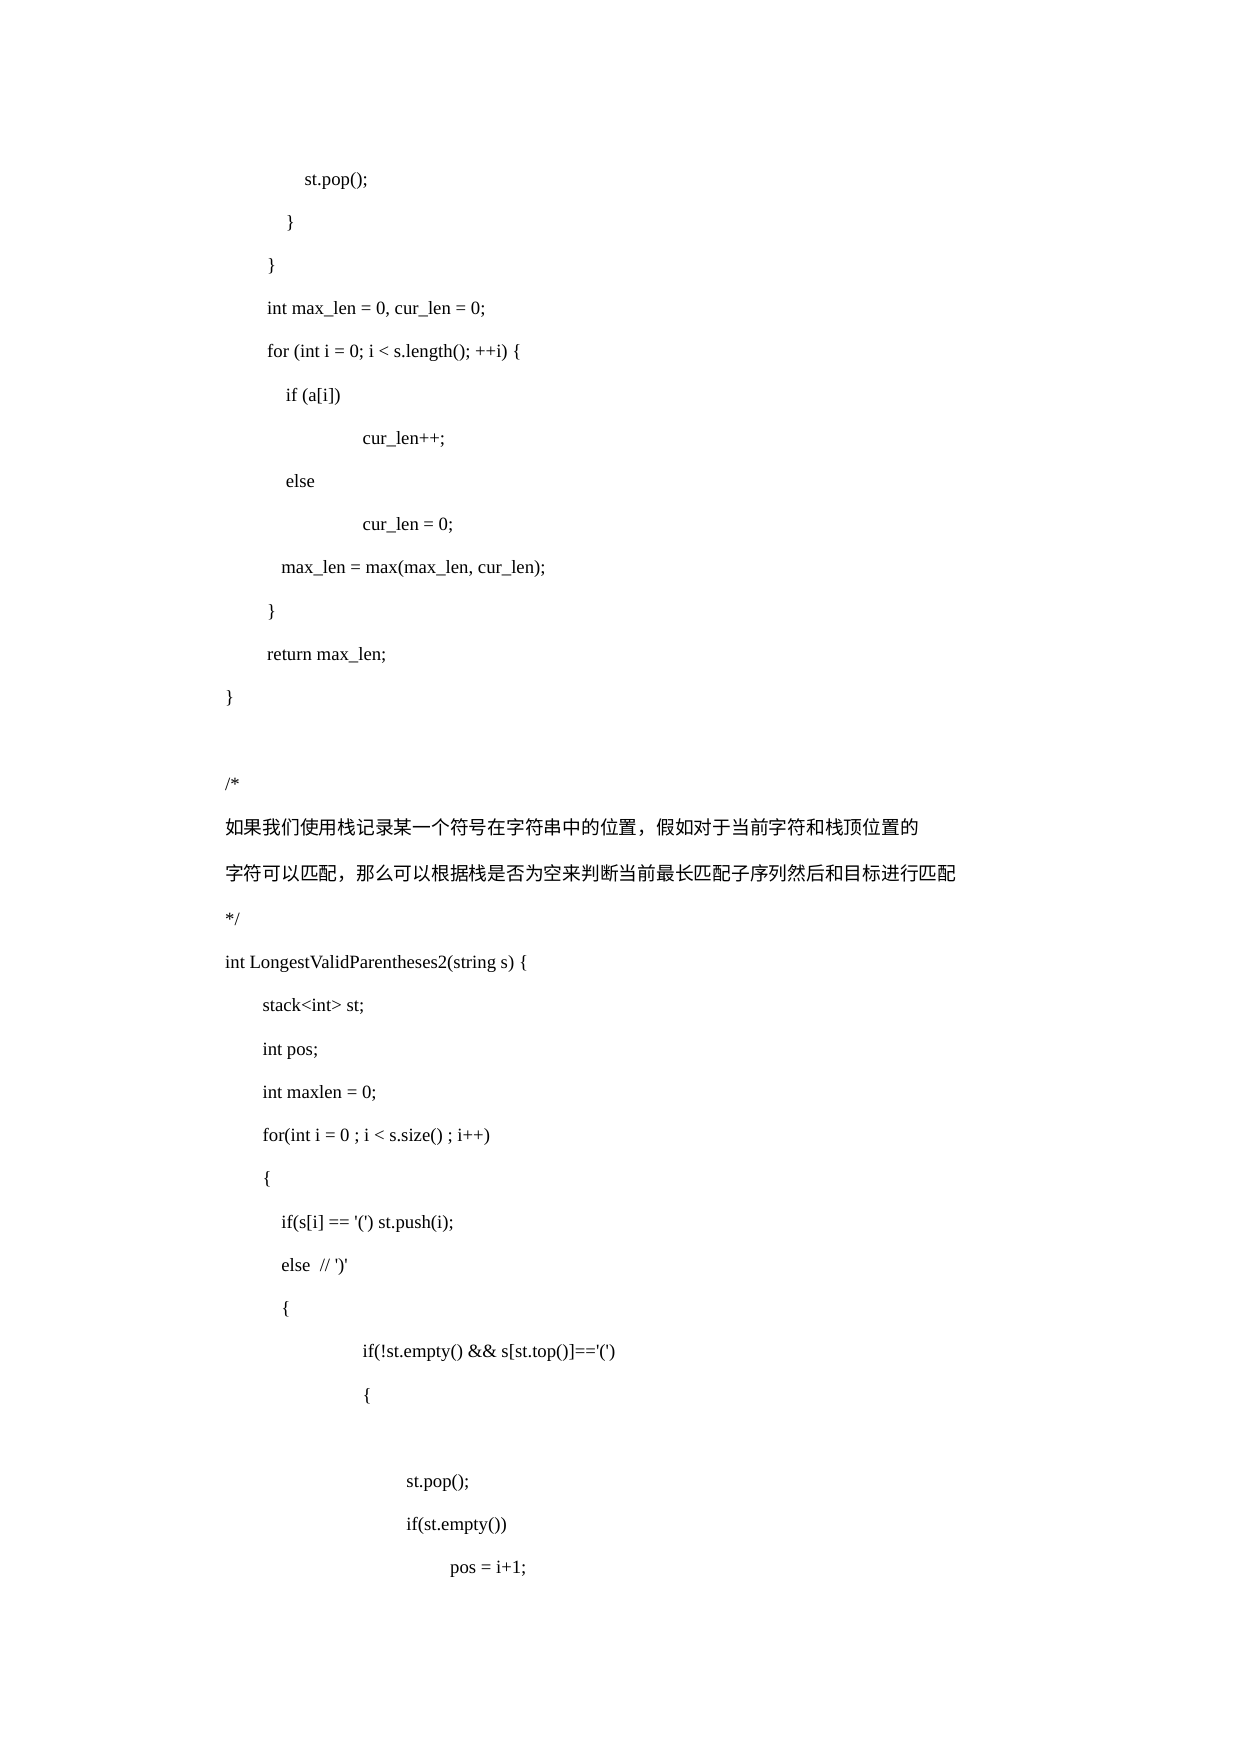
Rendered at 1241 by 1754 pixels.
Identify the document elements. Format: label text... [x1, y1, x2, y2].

text for (int i = 0; i < s.length(); ++i) { [225, 335, 1053, 367]
text { [225, 1378, 1053, 1411]
text /* [225, 767, 1053, 800]
text else // ')' [225, 1248, 1053, 1281]
text return max_len; [225, 637, 1053, 670]
text } [225, 205, 1053, 238]
text stack<int> st; [225, 989, 1053, 1021]
text cur_len++; [225, 421, 1053, 454]
text } [225, 594, 1053, 627]
text 如果我们使用栈记录某一个符号在字符串中的位置，假如对于当前字符和栈顶位置的 [225, 810, 1053, 843]
text { [225, 1162, 1053, 1194]
text */ [225, 902, 1053, 935]
text } [225, 248, 1053, 281]
text max_len = max(max_len, cur_len); [225, 551, 1053, 583]
text 字符可以匹配，那么可以根据栈是否为空来判断当前最长匹配子序列然后和目标进行匹配 [225, 856, 1053, 889]
text else [225, 464, 1053, 497]
text pos = i+1; [225, 1551, 1053, 1583]
text int LongestValidParentheses2(string s) { [225, 946, 1053, 978]
text st.pop(); [225, 162, 1053, 194]
text { [225, 1292, 1053, 1324]
text cur_len = 0; [225, 508, 1053, 540]
text for(int i = 0 ; i < s.size() ; i++) [225, 1119, 1053, 1151]
text if(s[i] == '(') st.push(i); [225, 1205, 1053, 1238]
text if(st.empty()) [225, 1508, 1053, 1540]
text int pos; [225, 1032, 1053, 1065]
text st.pop(); [225, 1464, 1053, 1497]
text if(!st.empty() && s[st.top()]=='(') [225, 1335, 1053, 1367]
text if (a[i]) [225, 378, 1053, 411]
text int max_len = 0, cur_len = 0; [225, 292, 1053, 324]
text int maxlen = 0; [225, 1075, 1053, 1108]
text } [225, 681, 1053, 713]
